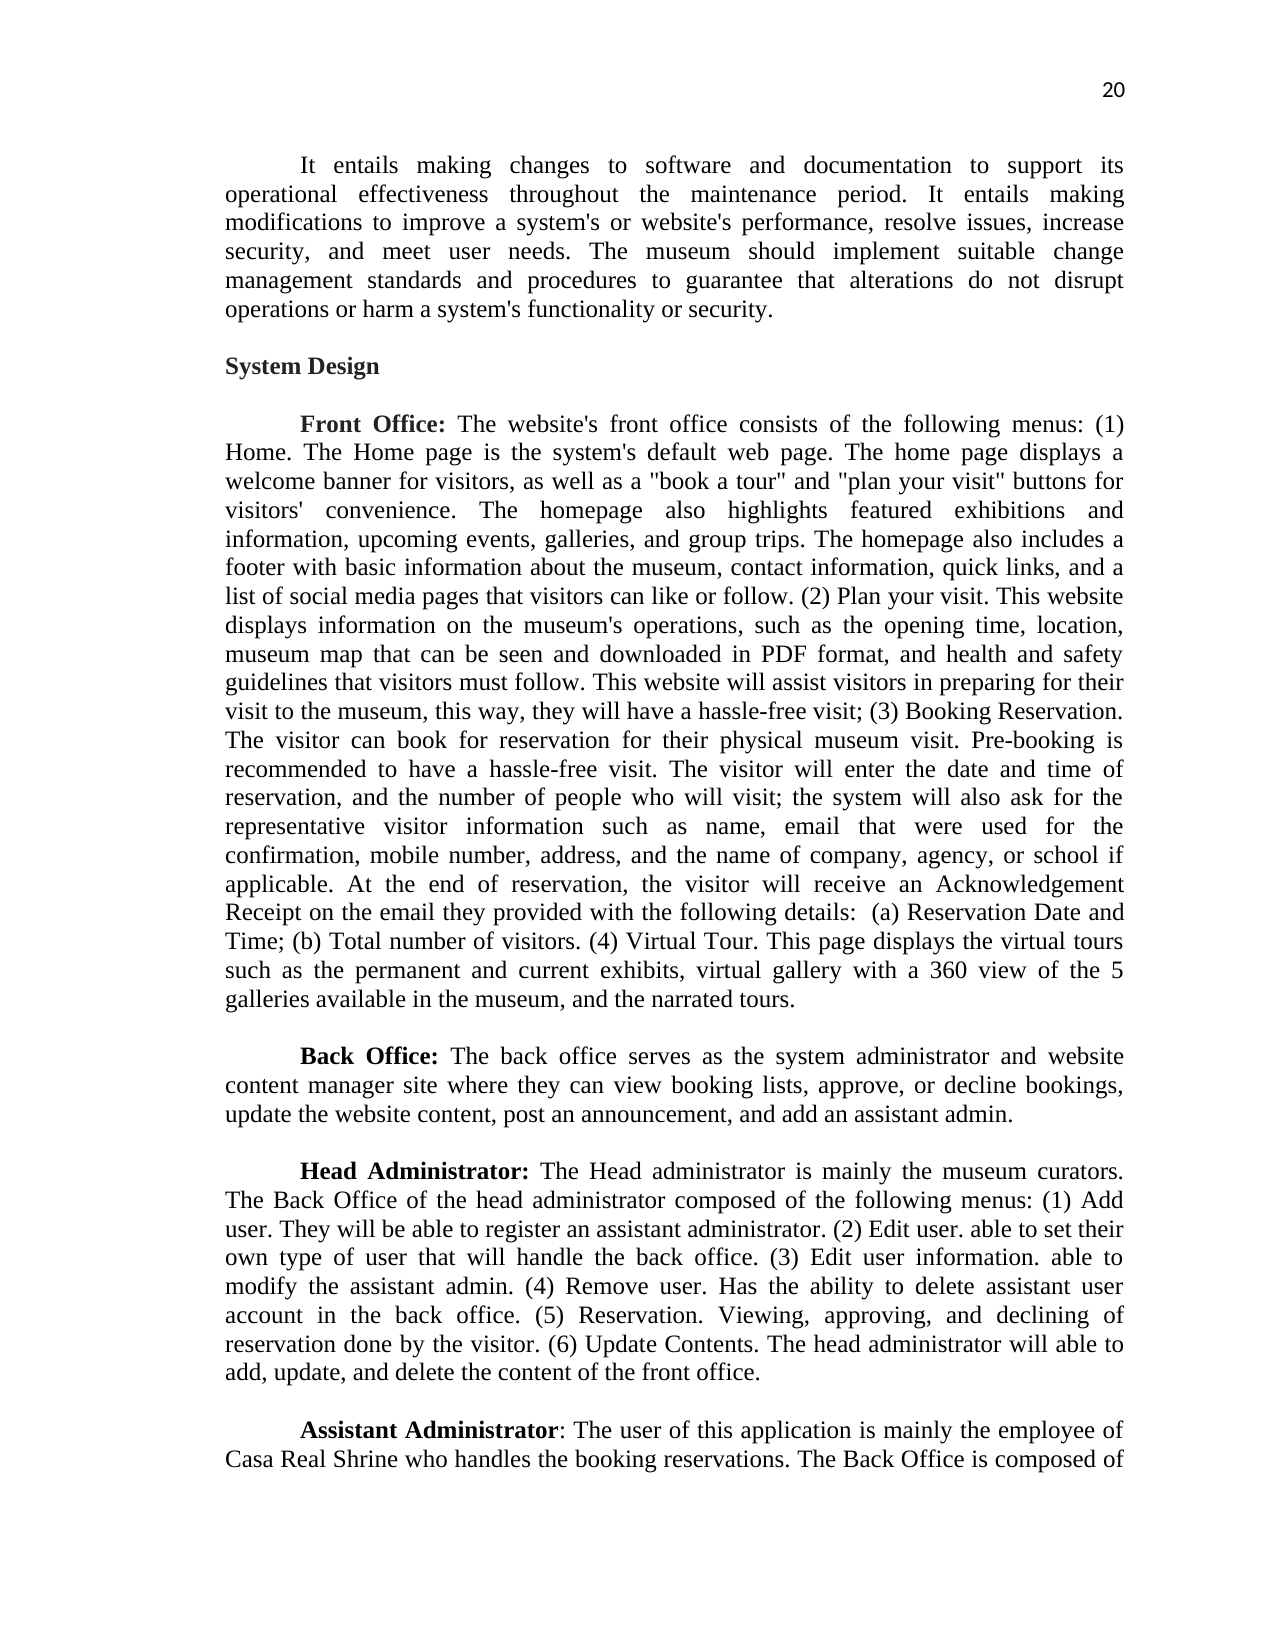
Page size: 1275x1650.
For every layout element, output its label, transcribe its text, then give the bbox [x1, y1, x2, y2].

text Head Administrator: The Head administrator is mainly the museum curators. The Back Office of the head administrator composed of the following menus: (1) Add user. They will be able to register an assistant administrator. (2) Edit user. able to set their own type of user that will handle the back office. (3) Edit user information. able to modify the assistant admin. (4) Remove user. Has the ability to delete assistant user account in the back office. (5) Reservation. Viewing, approving, and declining of reservation done by the visitor. (6) Update Contents. The head administrator will able to add, update, and delete the content of the front office. [225, 1156, 1125, 1386]
text It entails making changes to software and documentation to support its operational effectiveness throughout the maintenance period. It entails making modifications to improve a system's or website's performance, resolve issues, increase security, and meet user needs. The museum should implement suitable change management standards and procedures to guarantee that alterations do not disrupt operations or harm a system's functionality or security. [225, 150, 1125, 322]
text Front Office: The website's front office consists of the following menus: (1) Home. The Home page is the system's default web page. The home page displays a welcome banner for visitors, as well as a "book a tour" and "plan your visit" buttons for visitors' convenience. The homepage also highlights featured exhibitions and information, upcoming events, galleries, and group trips. The homepage also includes a footer with basic information about the museum, contact information, quick links, and a list of social media pages that visitors can like or follow. (2) Plan your visit. This website displays information on the museum's operations, such as the opening time, location, museum map that can be seen and downloaded in PDF format, and health and safety guidelines that visitors must follow. This website will assist visitors in preparing for their visit to the museum, this way, they will have a hassle-free visit; (3) Booking Reservation. The visitor can book for reservation for their physical museum visit. Pre-booking is recommended to have a hassle-free visit. The visitor will enter the date and time of reservation, and the number of people who will visit; the system will also ask for the representative visitor information such as name, email that were used for the confirmation, mobile number, address, and the name of company, agency, or school if applicable. At the end of reservation, the visitor will receive an Acknowledgement Receipt on the email they provided with the following details: (a) Reservation Date and Time; (b) Total number of visitors. (4) Virtual Tour. This page displays the virtual tours such as the permanent and current exhibits, virtual gallery with a 360 view of the 5 galleries available in the museum, and the narrated tours. [225, 409, 1125, 1012]
text System Design [225, 351, 1125, 380]
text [225, 1415, 1125, 1472]
text Back Office: The back office serves as the system administrator and website content manager site where they can view booking lists, approve, or decline bookings, update the website content, post an announcement, and add an assistant admin. [225, 1041, 1125, 1127]
